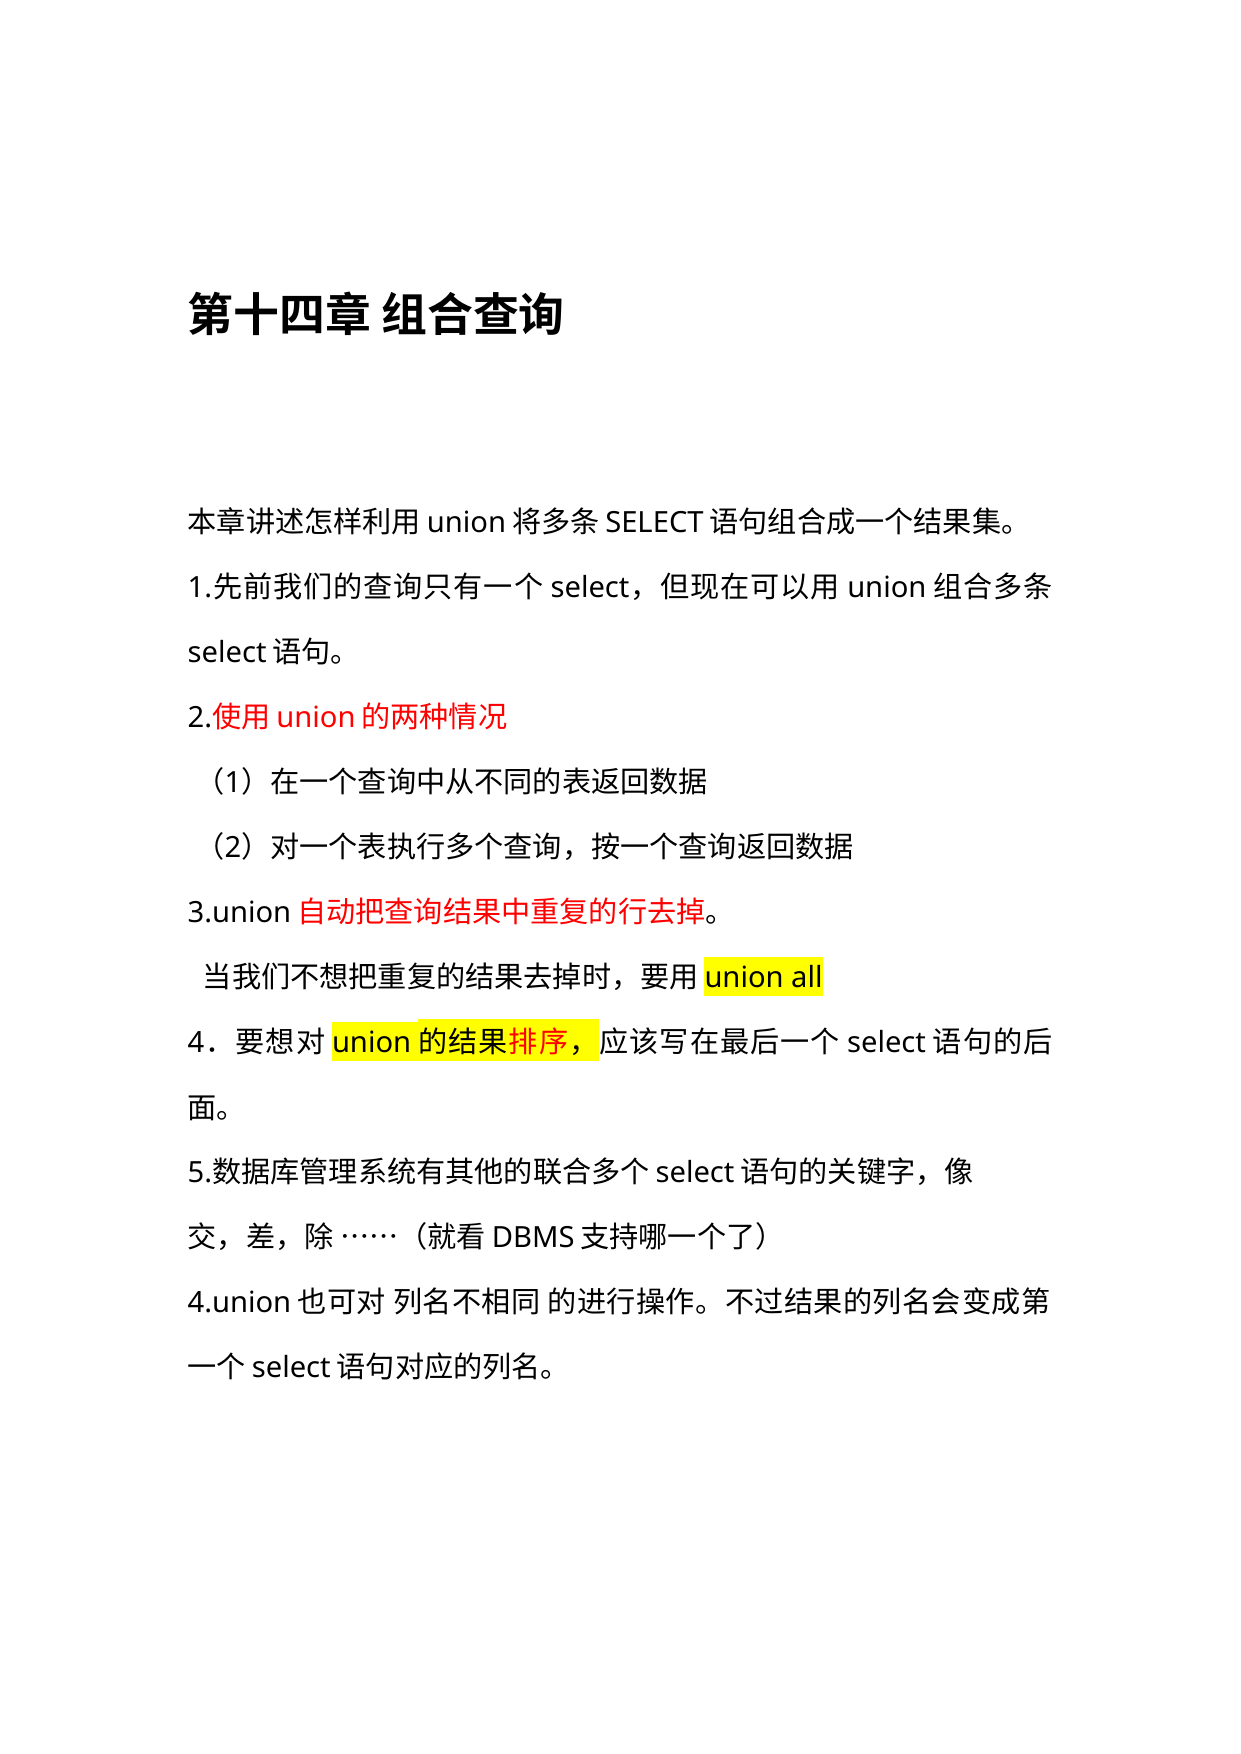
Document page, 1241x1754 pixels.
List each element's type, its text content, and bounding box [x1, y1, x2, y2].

text 1.先前我们的查询只有一个select，但现在可以用union组合多条select语句。 [187, 553, 1053, 683]
text 交，差，除 ……（就看DBMS支持哪一个了） [187, 1203, 1053, 1268]
text 当我们不想把重复的结果去掉时，要用union all [187, 943, 1053, 1008]
text 4.union也可对 列名不相同 的进行操作。不过结果的列名会变成第一个select语句对应的列名。 [187, 1268, 1053, 1398]
text 3.union自动把查询结果中重复的行去掉。 [187, 878, 1053, 943]
text 5.数据库管理系统有其他的联合多个select语句的关键字，像 [187, 1138, 1053, 1203]
text （2）对一个表执行多个查询，按一个查询返回数据 [187, 813, 1053, 878]
subtitle 第十四章 组合查询 [187, 262, 1053, 360]
text 4．要想对union的结果排序，应该写在最后一个select语句的后面。 [187, 1008, 1053, 1138]
text （1）在一个查询中从不同的表返回数据 [187, 748, 1053, 813]
text 本章讲述怎样利用union将多条SELECT语句组合成一个结果集。 [187, 488, 1053, 553]
text 2.使用union的两种情况 [187, 683, 1053, 748]
